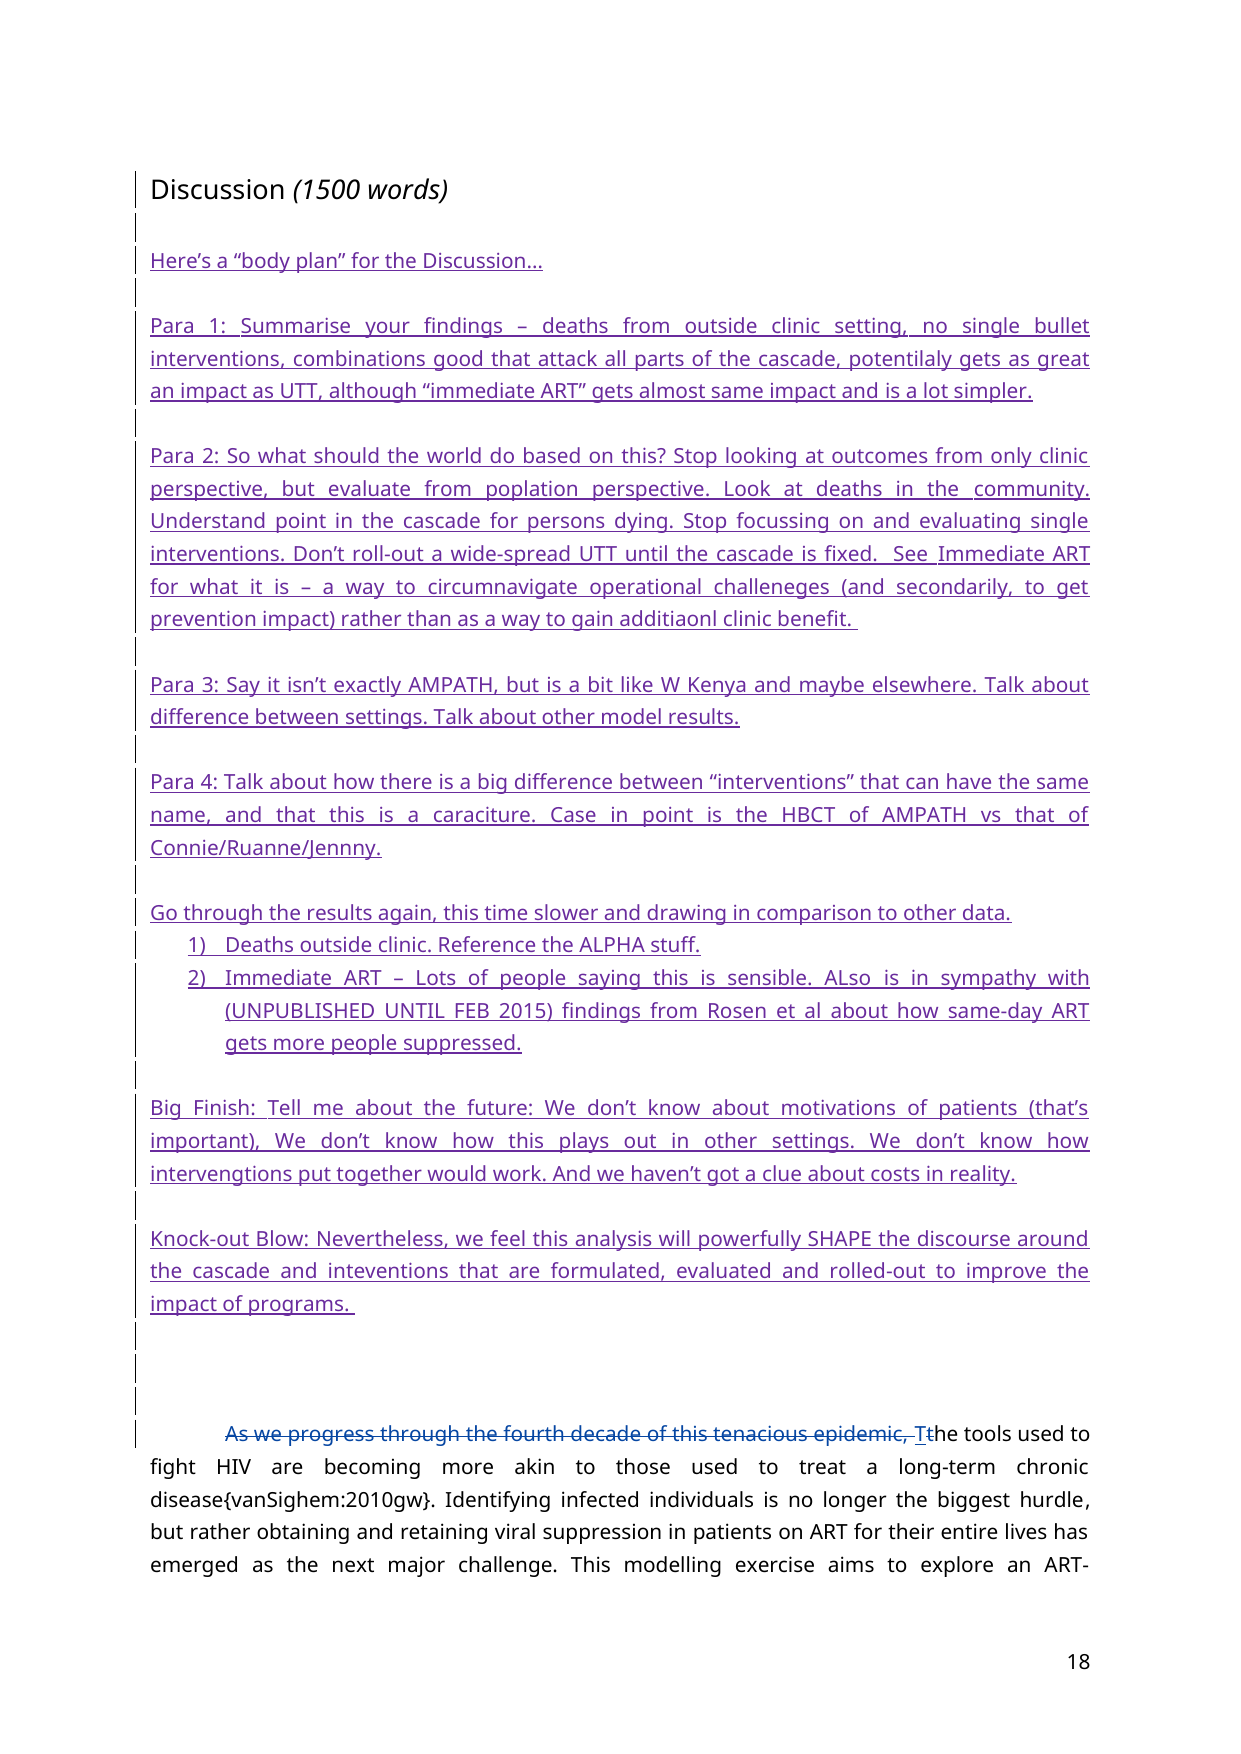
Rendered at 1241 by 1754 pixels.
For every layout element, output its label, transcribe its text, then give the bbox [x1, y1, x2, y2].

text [150, 1419, 1090, 1578]
subtitle Discussion (1500 words) [150, 171, 1090, 208]
